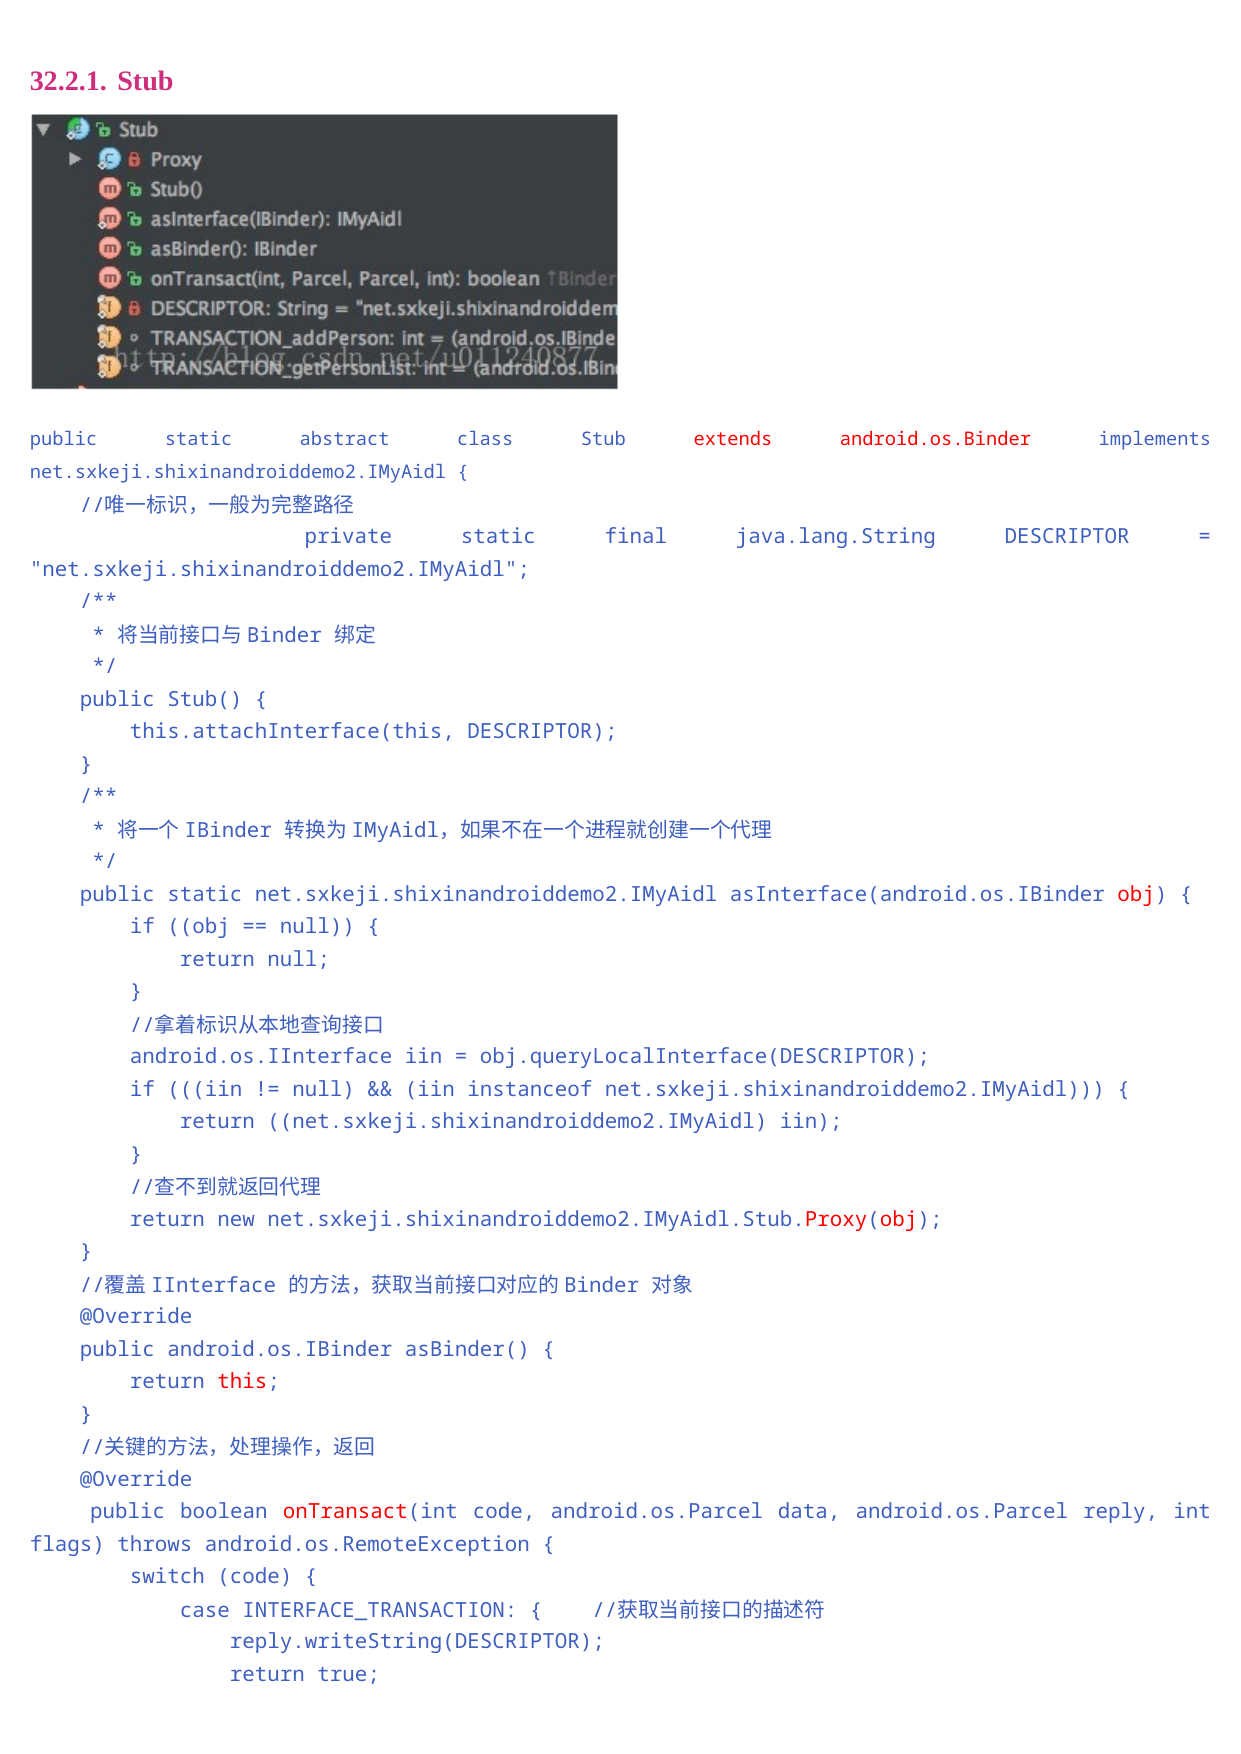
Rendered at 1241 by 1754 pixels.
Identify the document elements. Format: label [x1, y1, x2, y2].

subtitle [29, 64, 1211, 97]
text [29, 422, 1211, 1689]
picture [29, 97, 635, 397]
